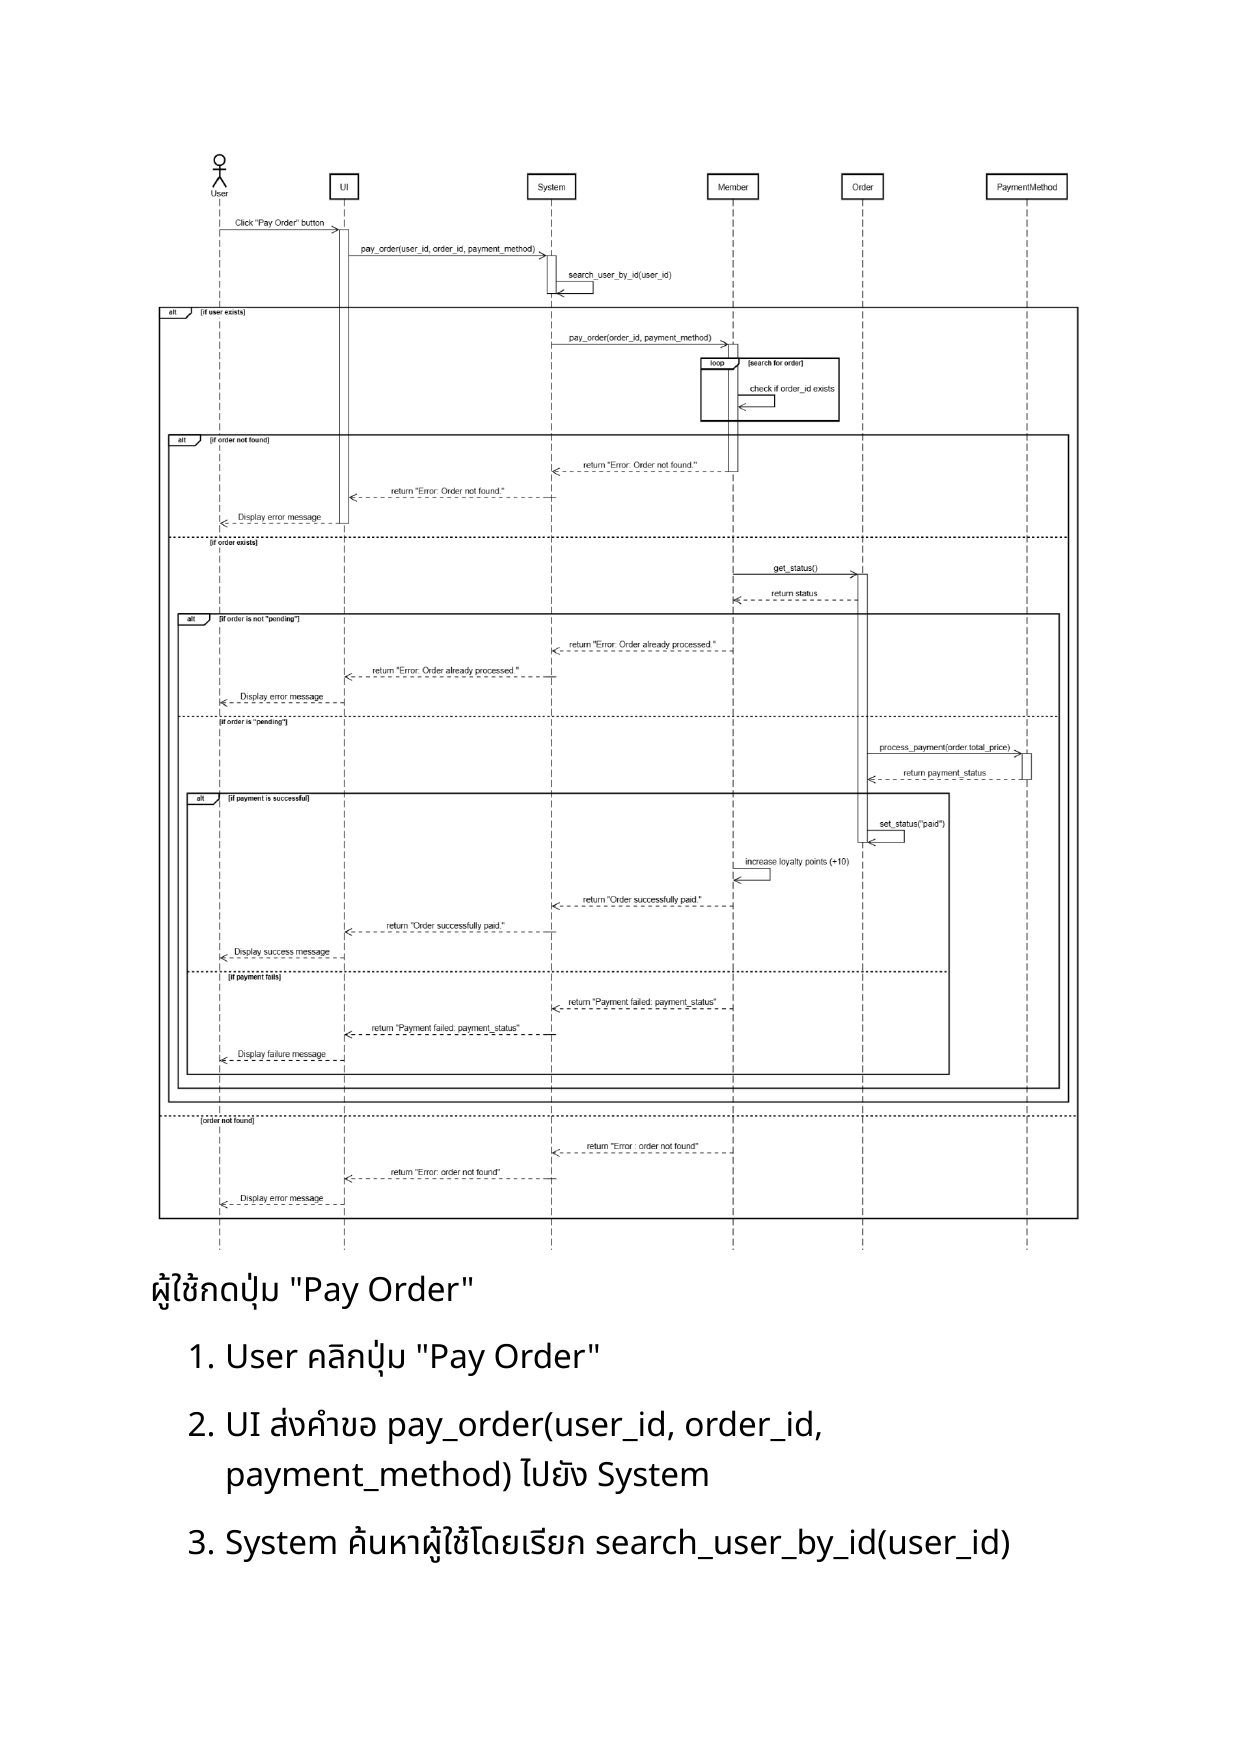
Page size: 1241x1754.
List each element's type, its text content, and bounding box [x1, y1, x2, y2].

picture [150, 150, 1091, 1250]
list UI ส่งคำขอ pay_order(user_id, order_id, payment_method) ไปยัง System [187, 1401, 1090, 1502]
text ผู้ใช้กดปุ่ม "Pay Order" [150, 1266, 1090, 1317]
list User คลิกปุ่ม "Pay Order" [187, 1333, 1090, 1384]
list System ค้นหาผู้ใช้โดยเรียก search_user_by_id(user_id) [187, 1518, 1090, 1569]
